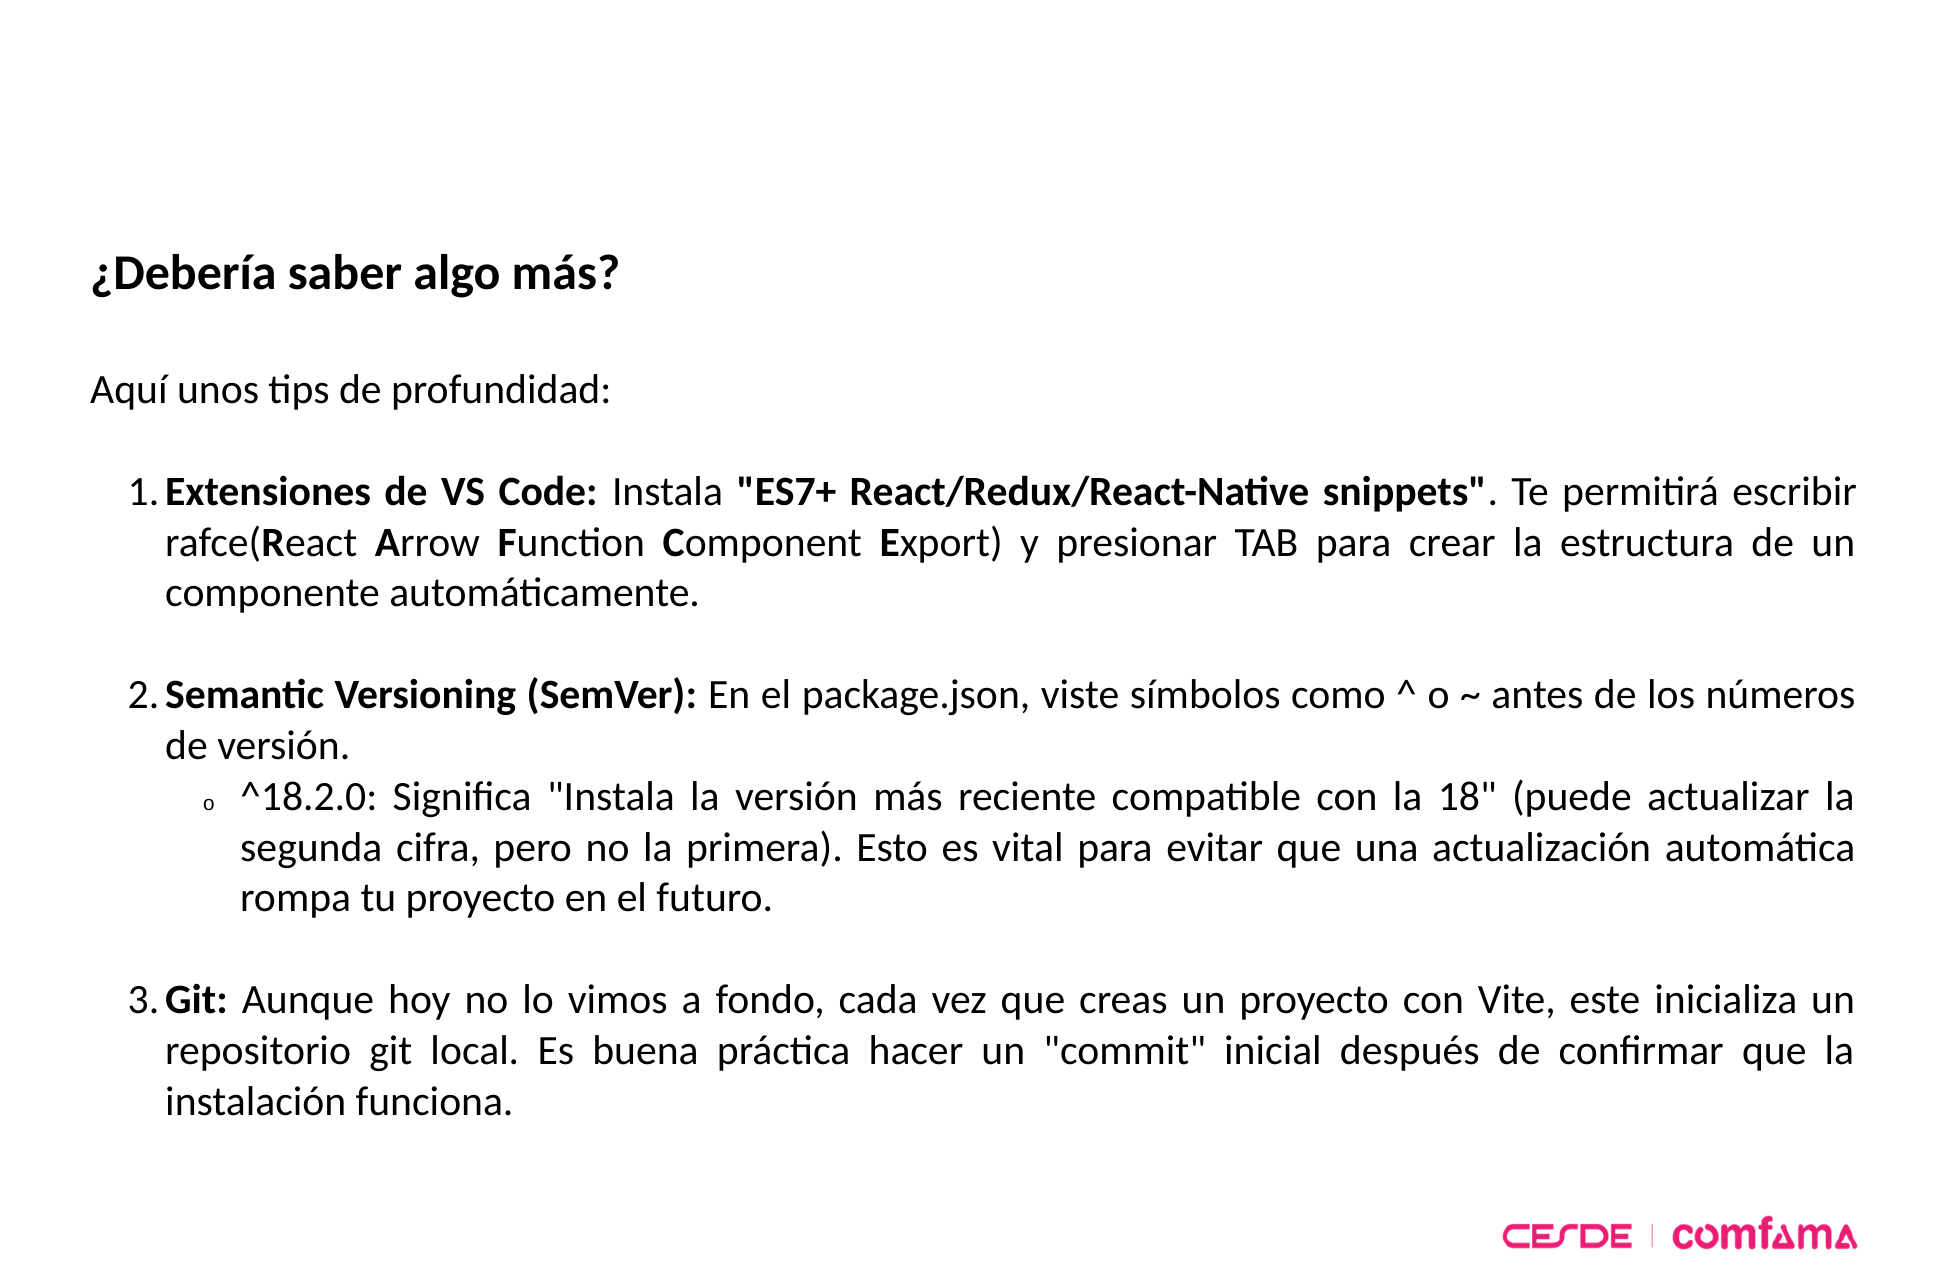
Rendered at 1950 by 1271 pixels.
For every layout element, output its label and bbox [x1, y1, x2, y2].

picture [1493, 1207, 1866, 1257]
